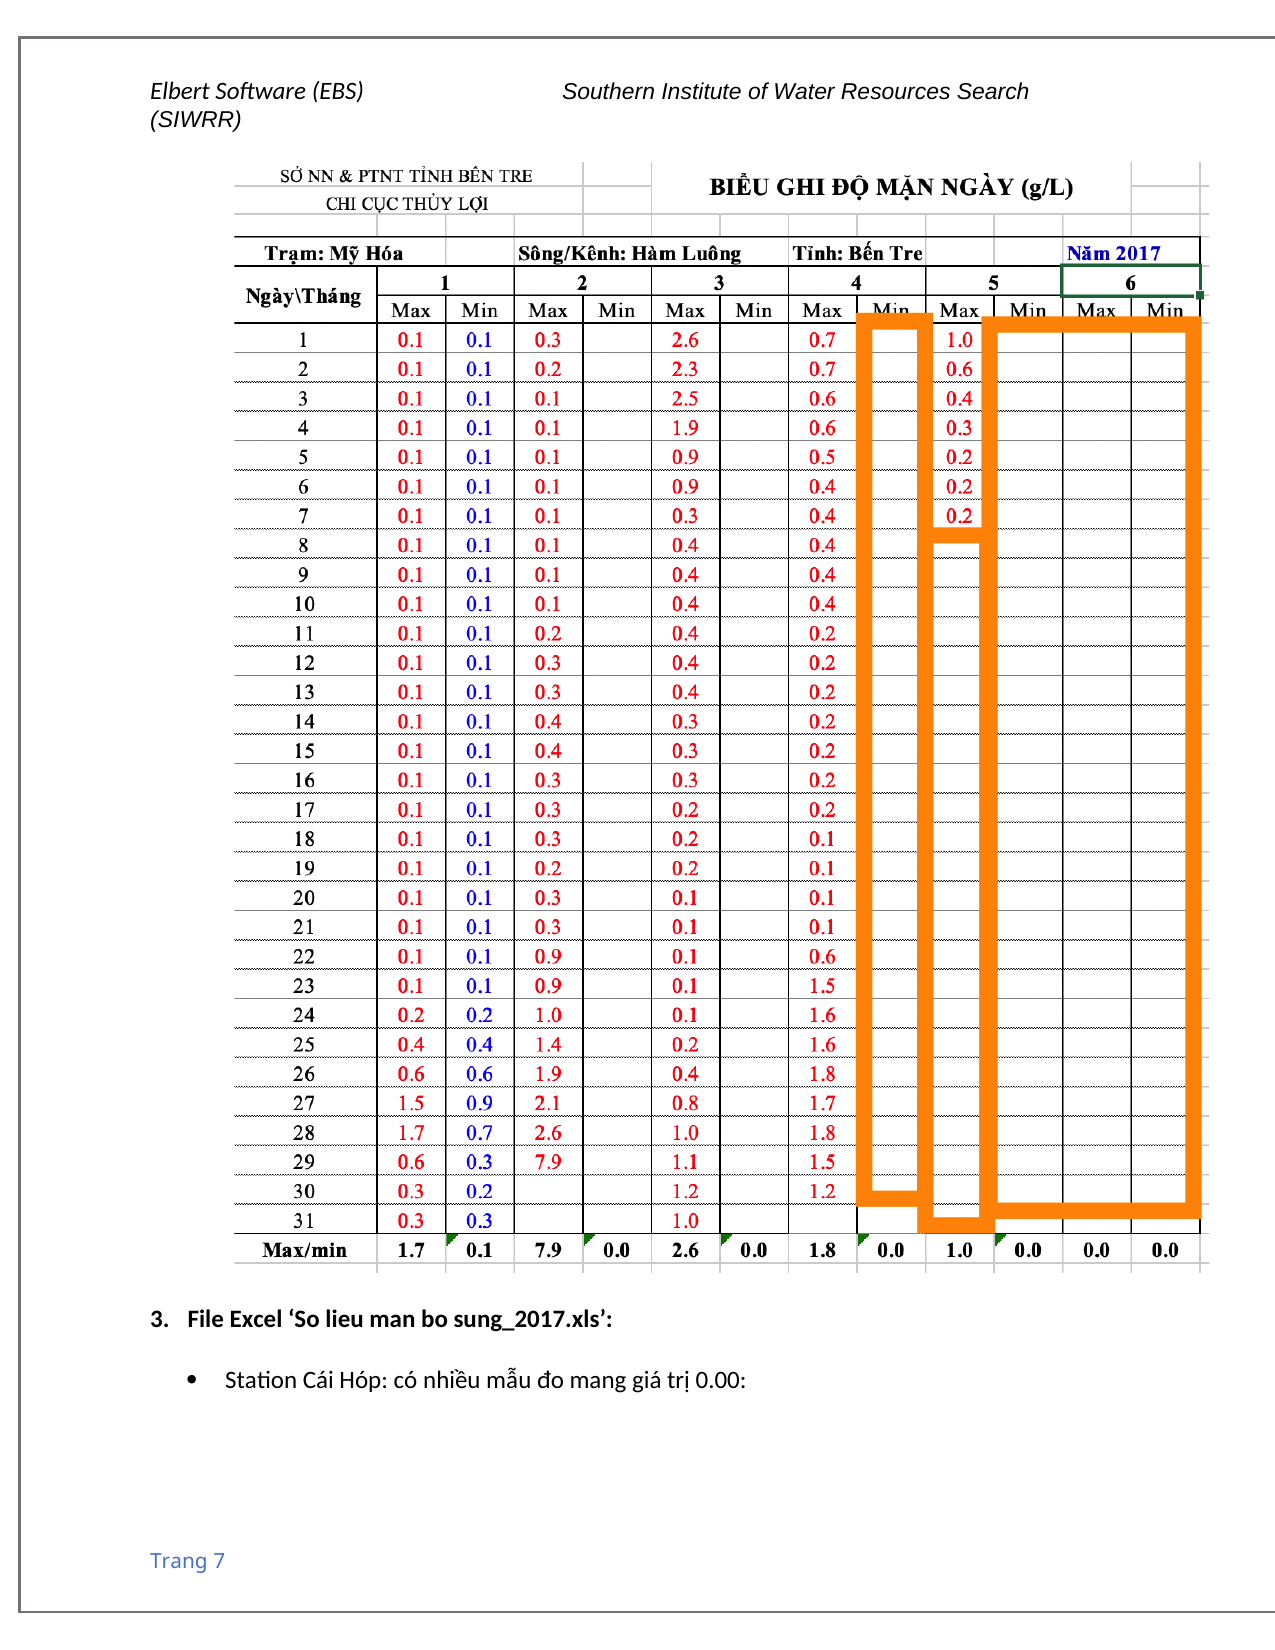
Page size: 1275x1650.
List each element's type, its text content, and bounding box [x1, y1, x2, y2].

list File Excel ‘So lieu man bo sung_2017.xls’: [150, 1303, 1125, 1334]
list Station Cái Hóp: có nhiều mẫu đo mang giá trị 0.00: [187, 1364, 1125, 1395]
picture [234, 162, 1210, 1273]
